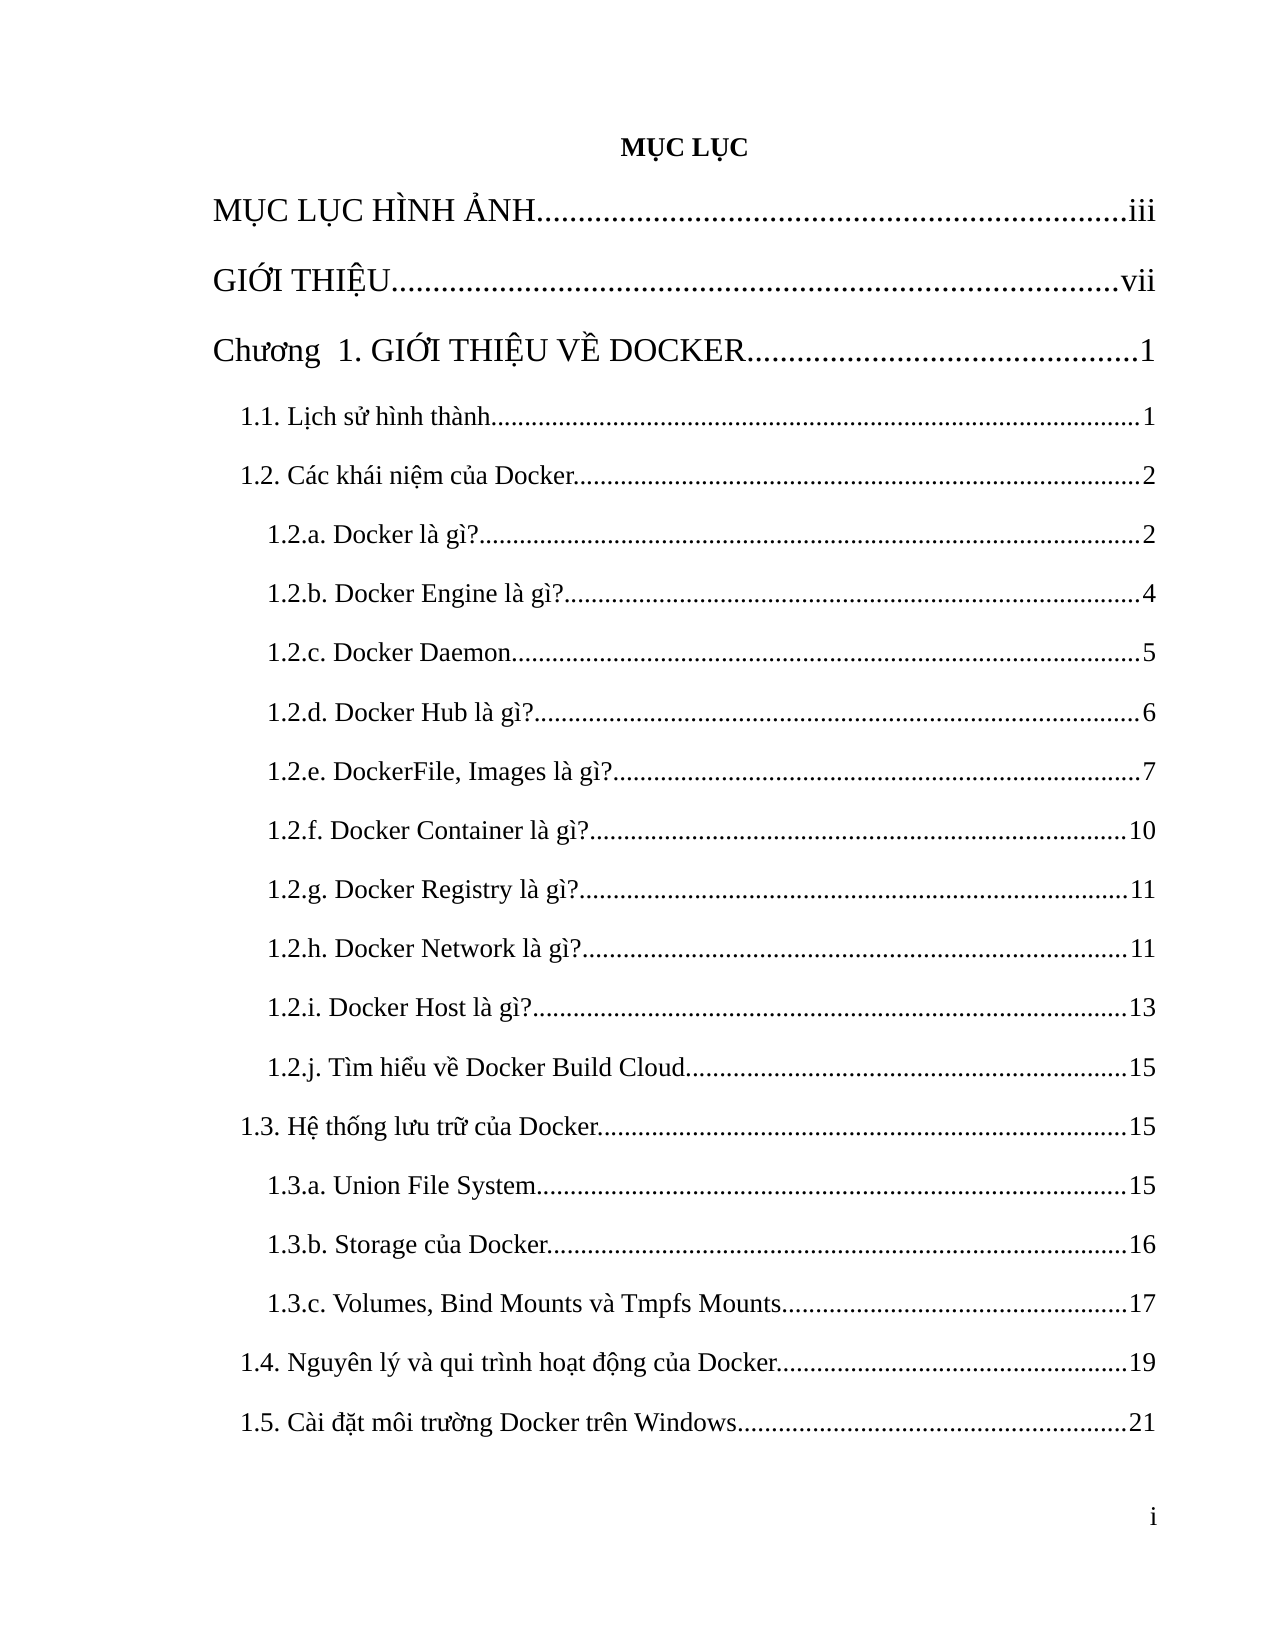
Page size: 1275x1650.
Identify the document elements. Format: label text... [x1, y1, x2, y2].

text 1.2.b. Docker Engine là gì? 4 [231, 577, 1157, 608]
text 1.2.i. Docker Host là gì? 13 [231, 991, 1157, 1023]
text 1.5. Cài đặt môi trường Docker trên Windows. 21 [204, 1406, 1157, 1437]
text 1.2.e. DockerFile, Images là gì? 7 [231, 755, 1157, 786]
text 1.3.b. Storage của Docker. 16 [231, 1228, 1157, 1259]
text 1.2.a. Docker là gì? 2 [231, 518, 1157, 549]
text 1.2.d. Docker Hub là gì? 6 [231, 696, 1157, 727]
text 1.2.j. Tìm hiểu về Docker Build Cloud. 15 [231, 1051, 1157, 1082]
text 1.3.c. Volumes, Bind Mounts và Tmpfs Mounts 17 [231, 1287, 1157, 1318]
text 1.2.c. Docker Daemon. 5 [231, 636, 1157, 668]
text 1.3.a. Union File System 15 [231, 1169, 1157, 1200]
text 1.1. Lịch sử hình thành. 1 [204, 400, 1157, 431]
text Chương 1. GIỚI THIỆU VỀ DOCKER 1 [177, 330, 1157, 368]
text MỤC LỤC HÌNH ẢNH iii [177, 190, 1157, 228]
text 1.3. Hệ thống lưu trữ của Docker. 15 [204, 1110, 1157, 1141]
text 1.2.g. Docker Registry là gì? 11 [231, 873, 1157, 904]
text 1.2.h. Docker Network là gì? 11 [231, 932, 1157, 963]
text 1.4. Nguyên lý và qui trình hoạt động của Docker. 19 [204, 1346, 1157, 1378]
text MỤC LỤC [177, 131, 1157, 162]
text GIỚI THIỆU vii [177, 260, 1157, 298]
text 1.2. Các khái niệm của Docker. 2 [204, 459, 1157, 490]
text 1.2.f. Docker Container là gì? 10 [231, 814, 1157, 845]
